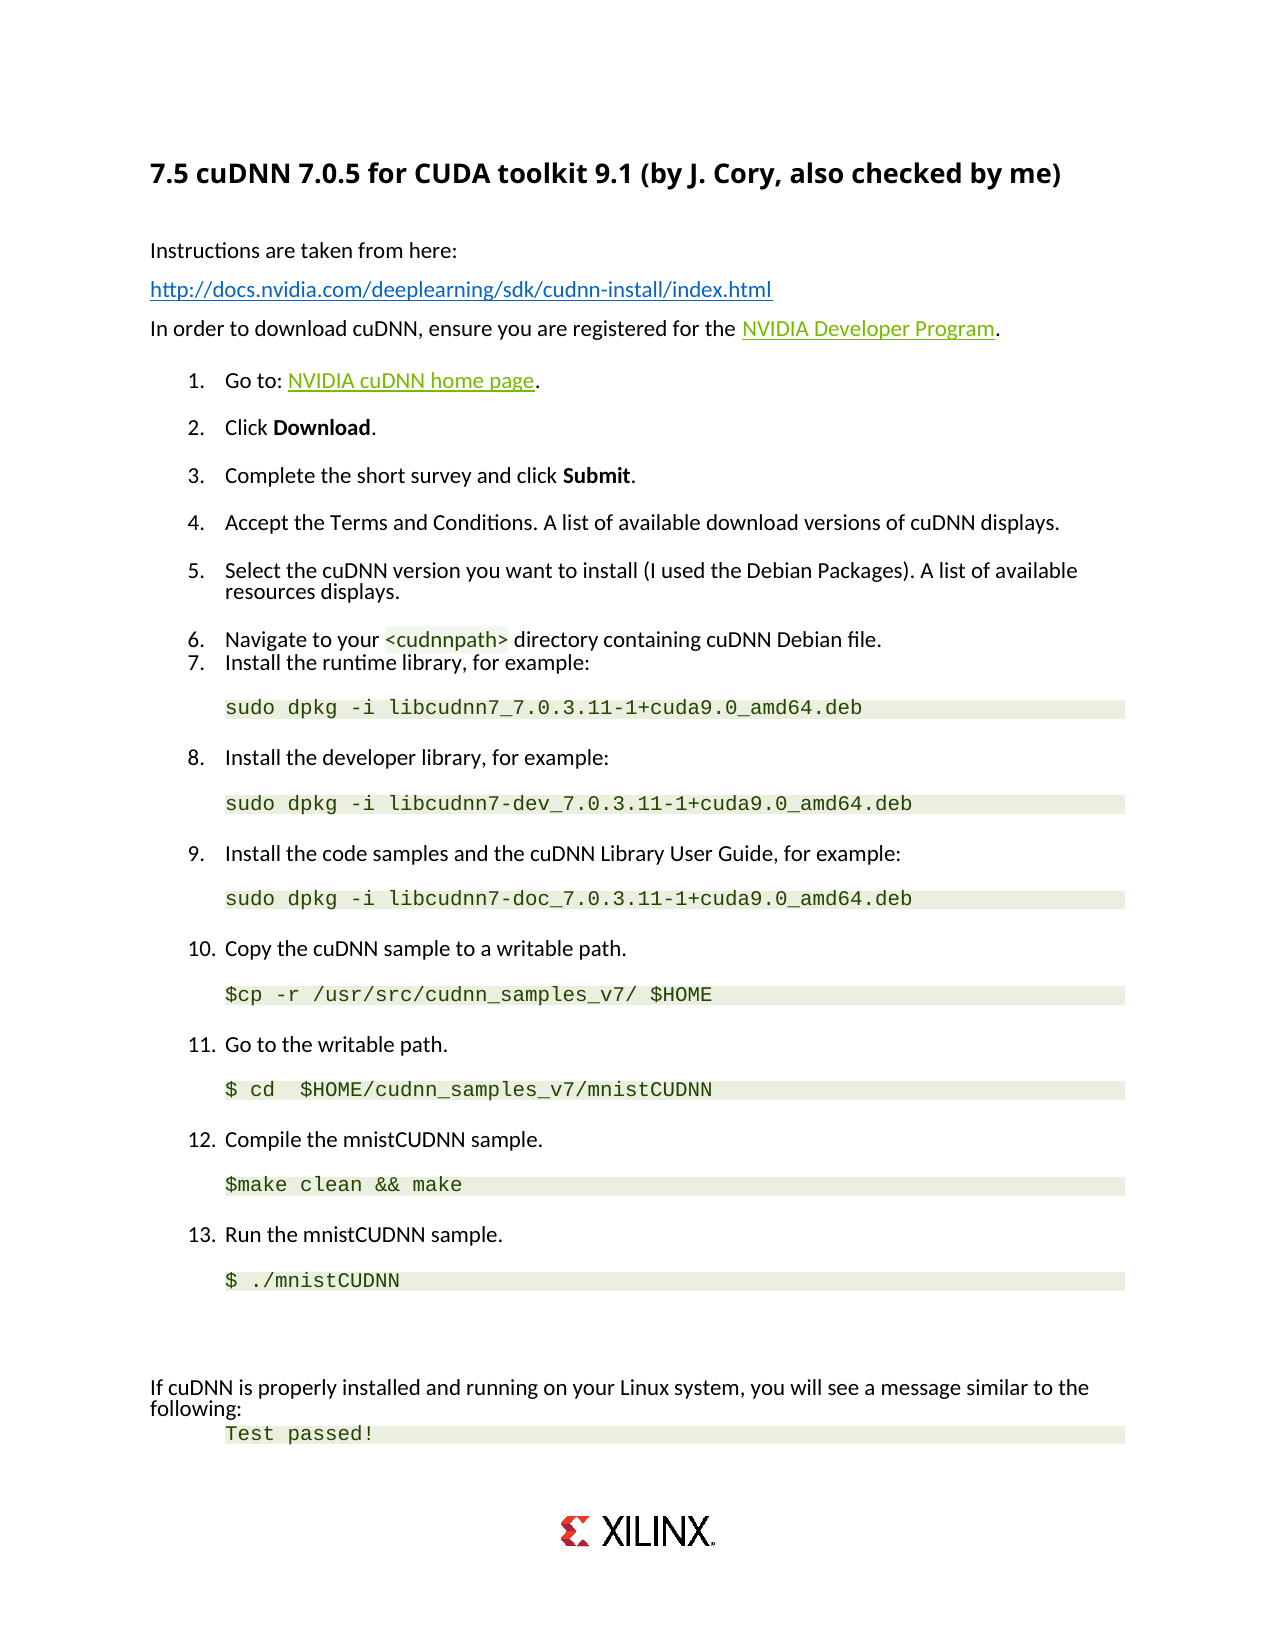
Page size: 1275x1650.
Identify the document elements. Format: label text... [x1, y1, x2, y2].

list Complete the short survey and click Submit. [187, 465, 1125, 488]
picture [559, 1515, 716, 1547]
text Test passed! [225, 1426, 1125, 1444]
list Copy the cuDNN sample to a writable path. [187, 939, 1125, 961]
text In order to download cuDNN, ensure you are registered for the NVIDIA Developer Program. [150, 319, 1125, 341]
text http://docs.nvidia.com/deeplearning/sdk/cudnn-install/index.html [150, 280, 1125, 302]
text Instructions are taken from here: [150, 241, 1125, 263]
text If cuDNN is properly installed and running on your Linux system, you will see a message similar to the following: [150, 1377, 1125, 1422]
list Install the code samples and the cuDNN Library User Guide, for example: [187, 843, 1125, 866]
list Go to: NVIDIA cuDNN home page. [187, 371, 1125, 393]
list Install the runtime library, for example: [187, 652, 1125, 675]
list Accept the Terms and Conditions. A list of available download versions of cuDNN displays. [187, 513, 1125, 535]
list Install the developer library, for example: [187, 748, 1125, 770]
list Compile the mnistCUDNN sample. [187, 1129, 1125, 1152]
text $ ./mnistCUDNN [225, 1272, 1125, 1291]
list Run the mnistCUDNN sample. [187, 1225, 1125, 1247]
list Click Download. [187, 418, 1125, 440]
text sudo dpkg -i libcudnn7_7.0.3.11-1+cuda9.0_amd64.deb [225, 700, 1125, 719]
list Select the cuDNN version you want to install (I used the Debian Packages). A list of available resources displays. [187, 560, 1125, 605]
subtitle 7.5 cuDNN 7.0.5 for CUDA toolkit 9.1 (by J. Cory, also checked by me) [150, 154, 1125, 191]
text $cp -r /usr/src/cudnn_samples_v7/ $HOME [225, 986, 1125, 1005]
text sudo dpkg -i libcudnn7-dev_7.0.3.11-1+cuda9.0_amd64.deb [225, 795, 1125, 814]
list Navigate to your <cudnnpath> directory containing cuDNN Debian file. [187, 630, 385, 652]
text sudo dpkg -i libcudnn7-doc_7.0.3.11-1+cuda9.0_amd64.deb [225, 891, 1125, 909]
text $make clean && make [225, 1177, 1125, 1196]
text $ cd $HOME/cudnn_samples_v7/mnistCUDNN [225, 1081, 1125, 1100]
list Navigate to your <cudnnpath> directory containing cuDNN Debian file. [508, 630, 1125, 652]
list Go to the writable path. [187, 1034, 1125, 1056]
